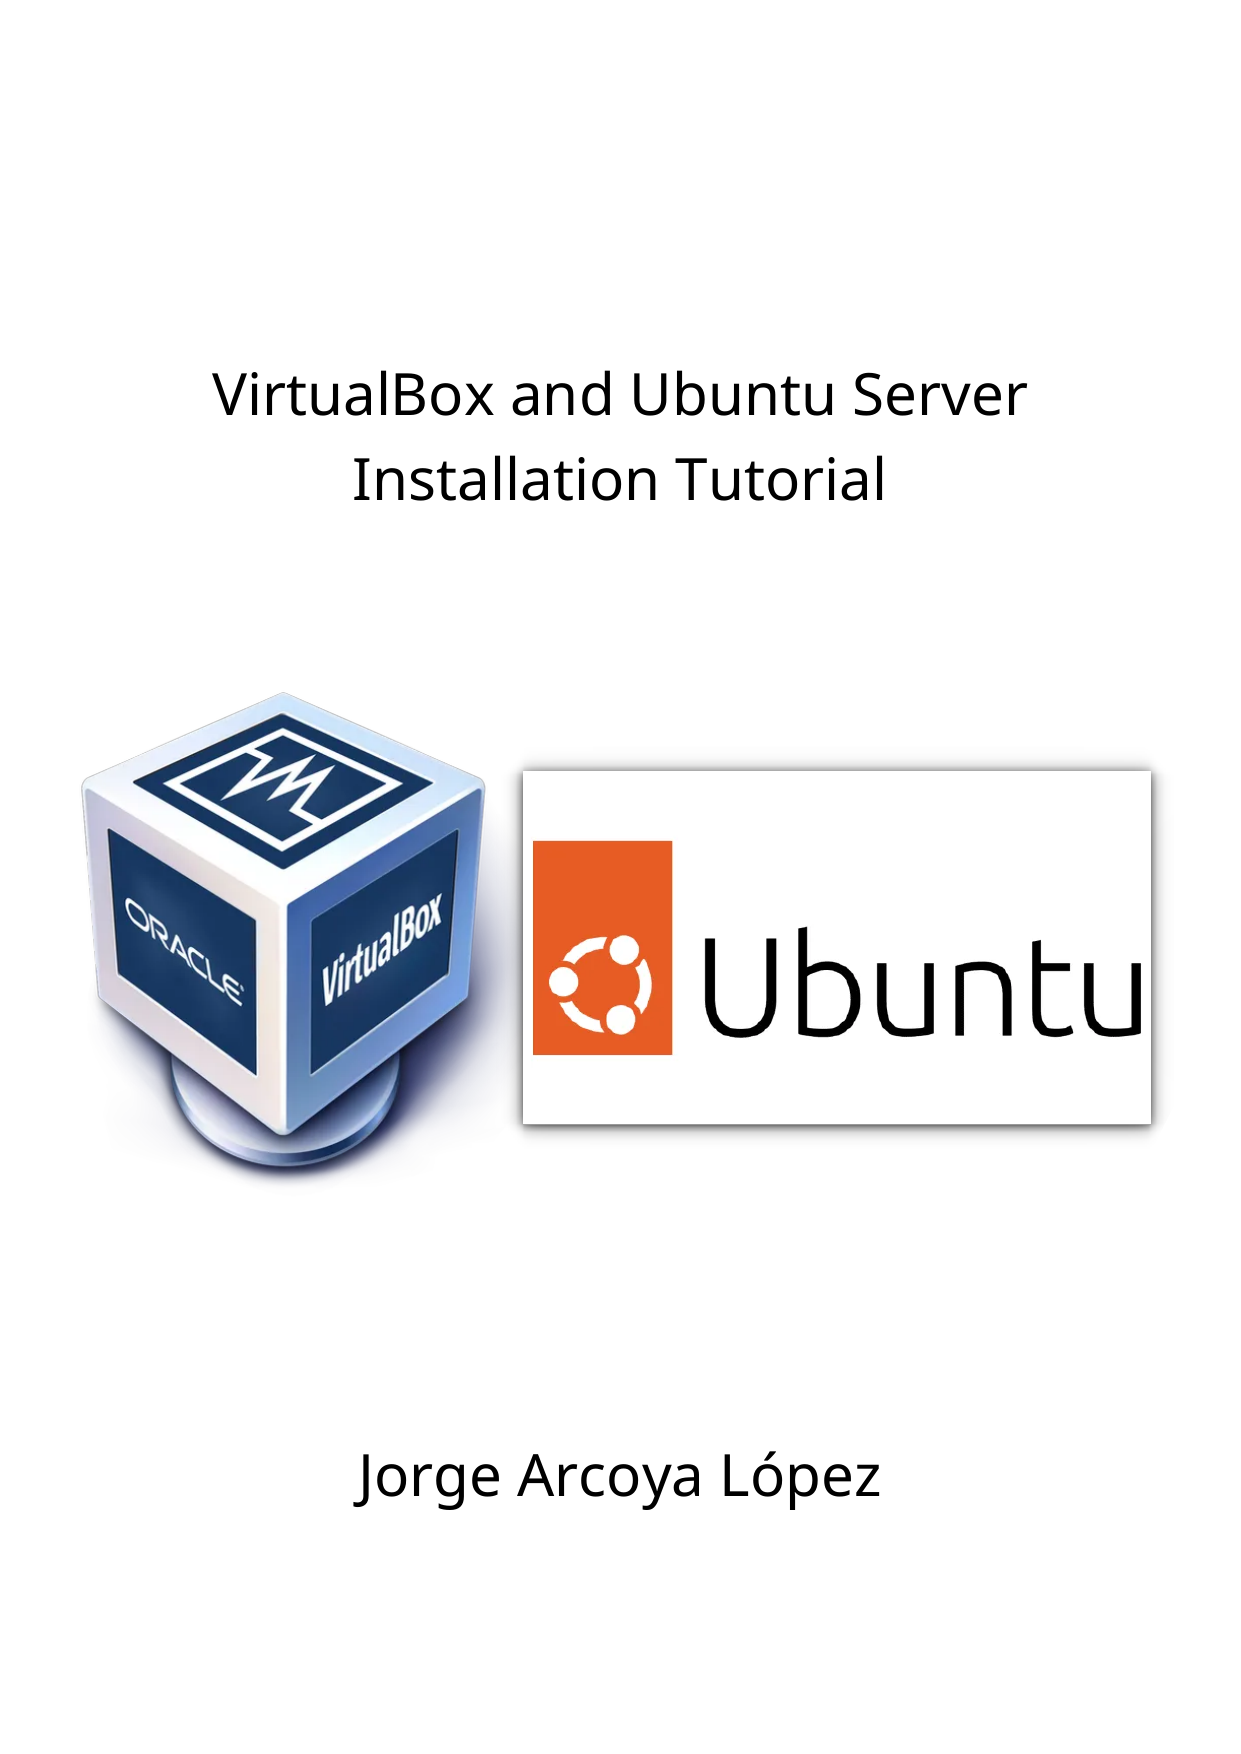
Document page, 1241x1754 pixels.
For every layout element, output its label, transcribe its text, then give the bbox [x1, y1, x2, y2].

text Jorge Arcoya López [177, 1434, 1063, 1514]
text VirtualBox and Ubuntu Server Installation Tutorial [177, 353, 1063, 518]
picture [74, 690, 1174, 1199]
